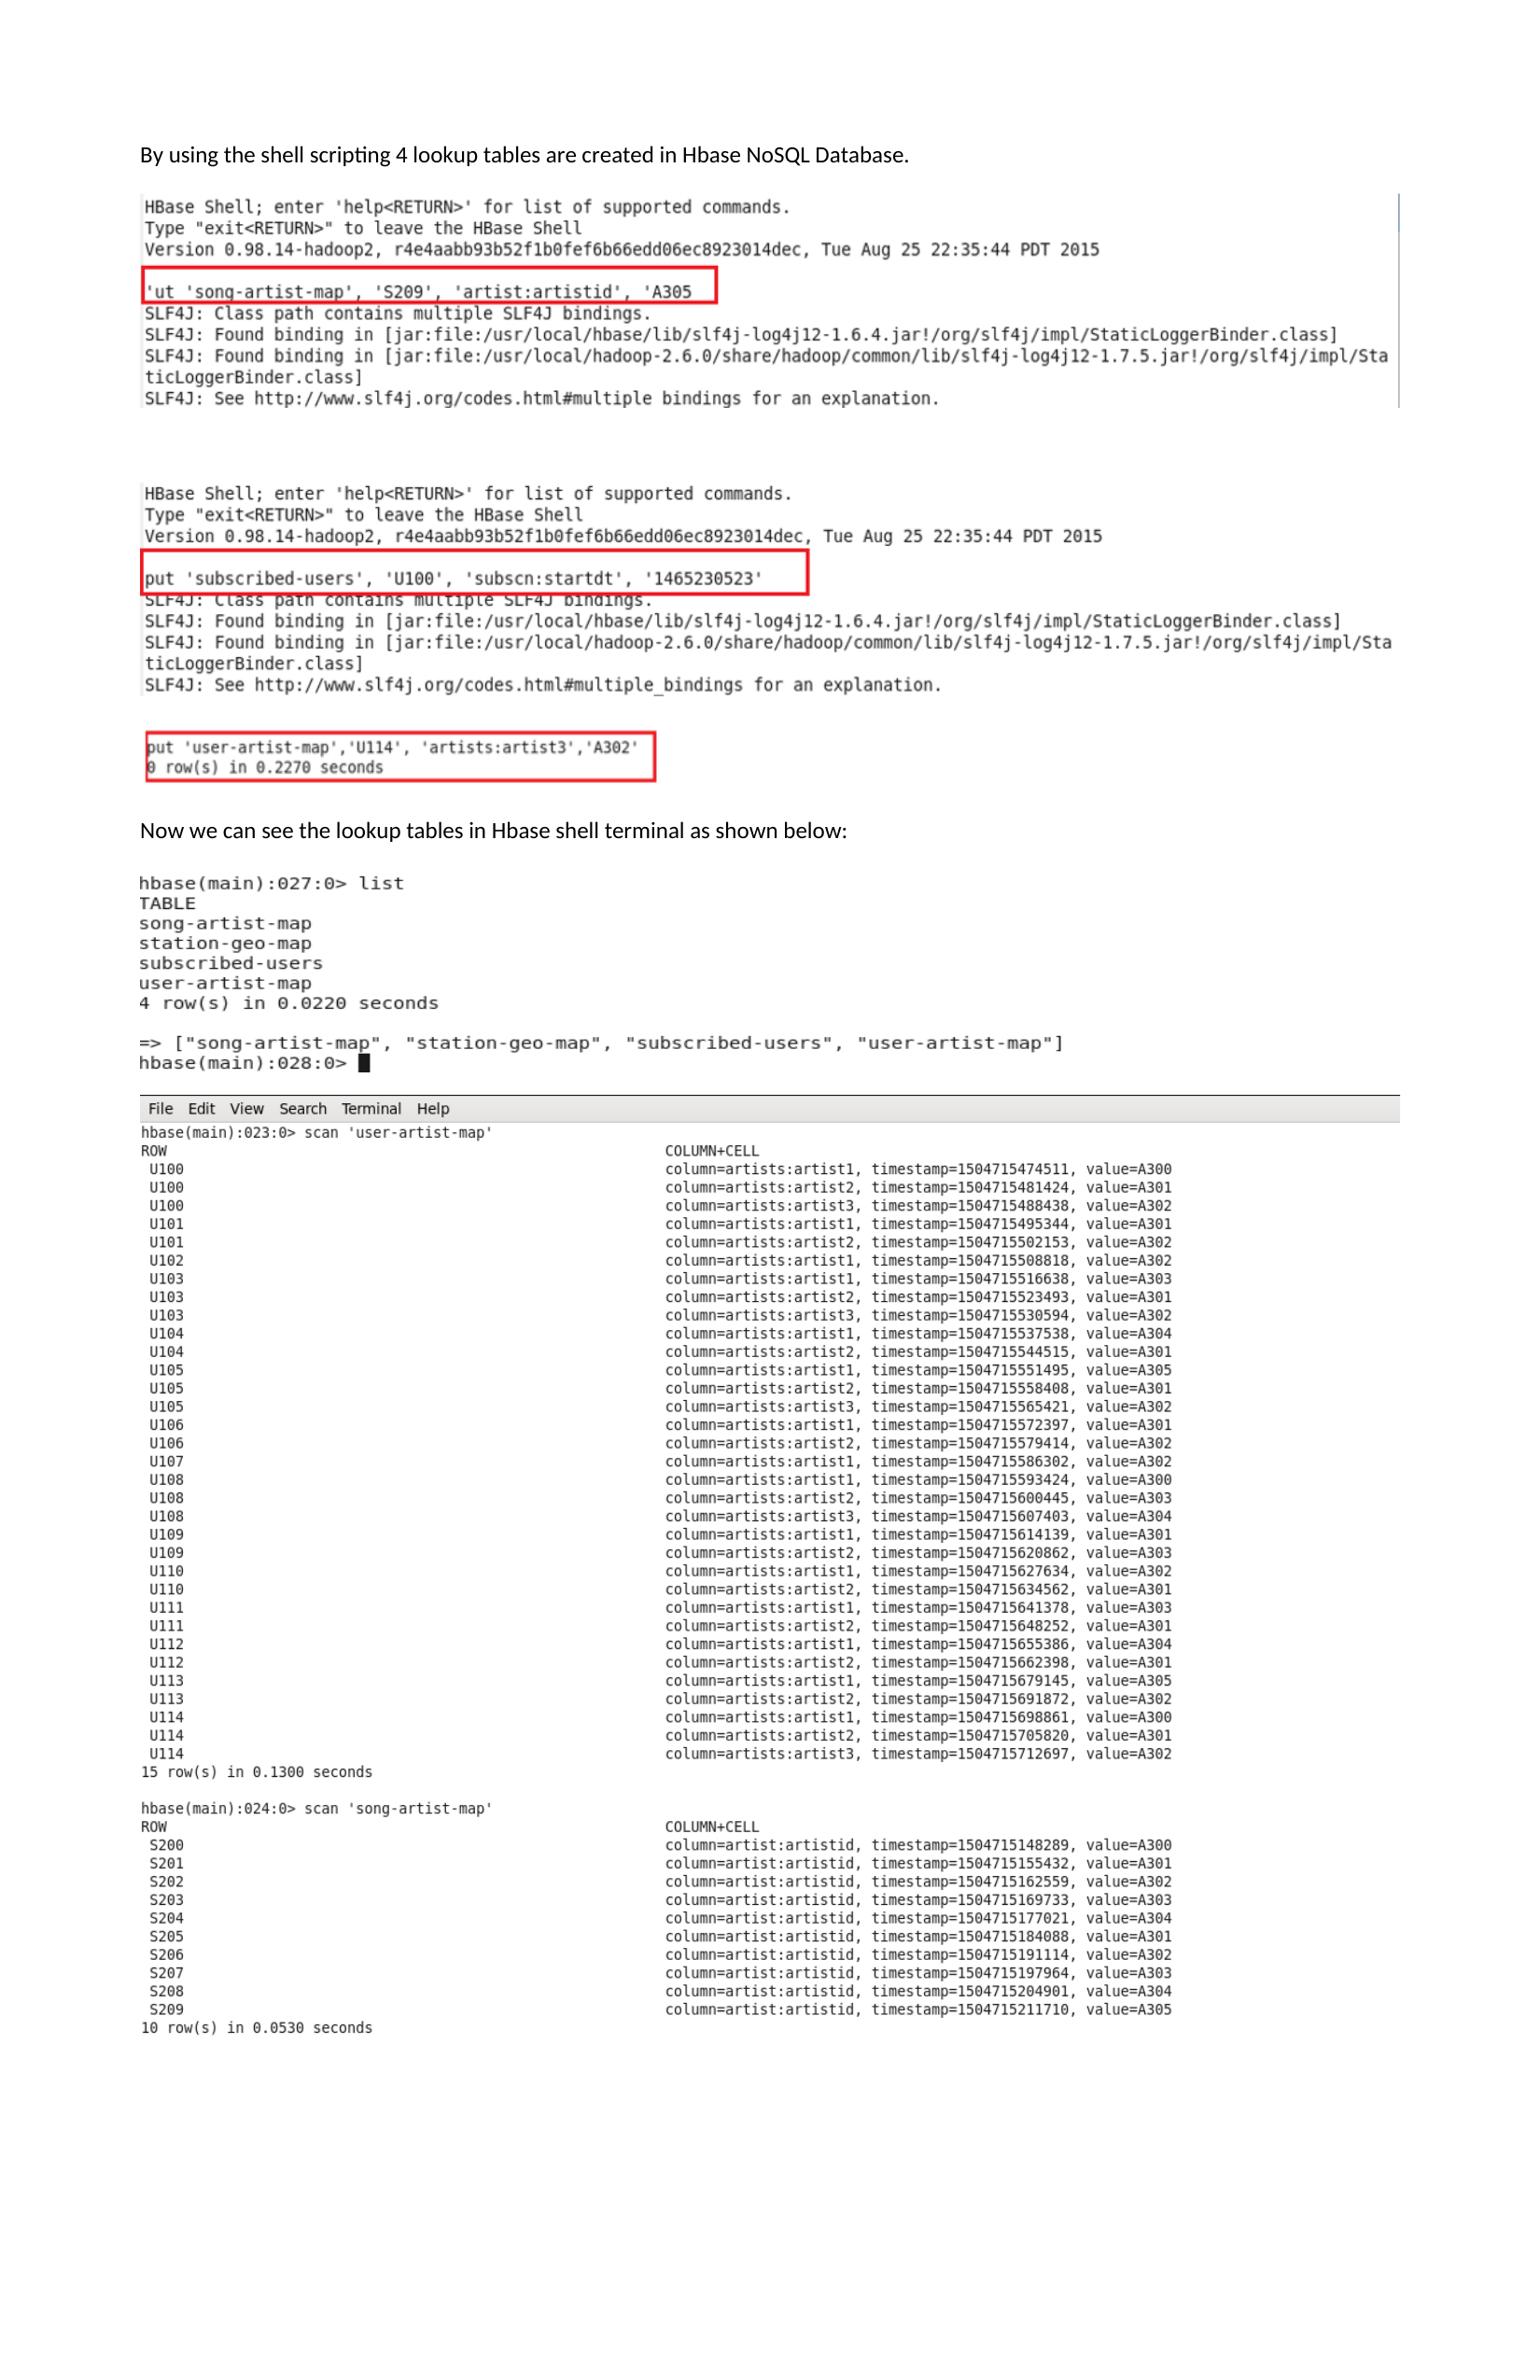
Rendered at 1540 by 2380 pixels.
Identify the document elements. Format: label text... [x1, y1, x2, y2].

picture [140, 191, 1400, 408]
picture [140, 720, 676, 793]
text By using the shell scripting 4 lookup tables are created in Hbase NoSQL Database. [140, 140, 1400, 169]
picture [140, 483, 1400, 696]
picture [140, 1095, 1400, 2046]
picture [140, 867, 1153, 1072]
text Now we can see the lookup tables in Hbase shell terminal as shown below: [140, 816, 1400, 845]
